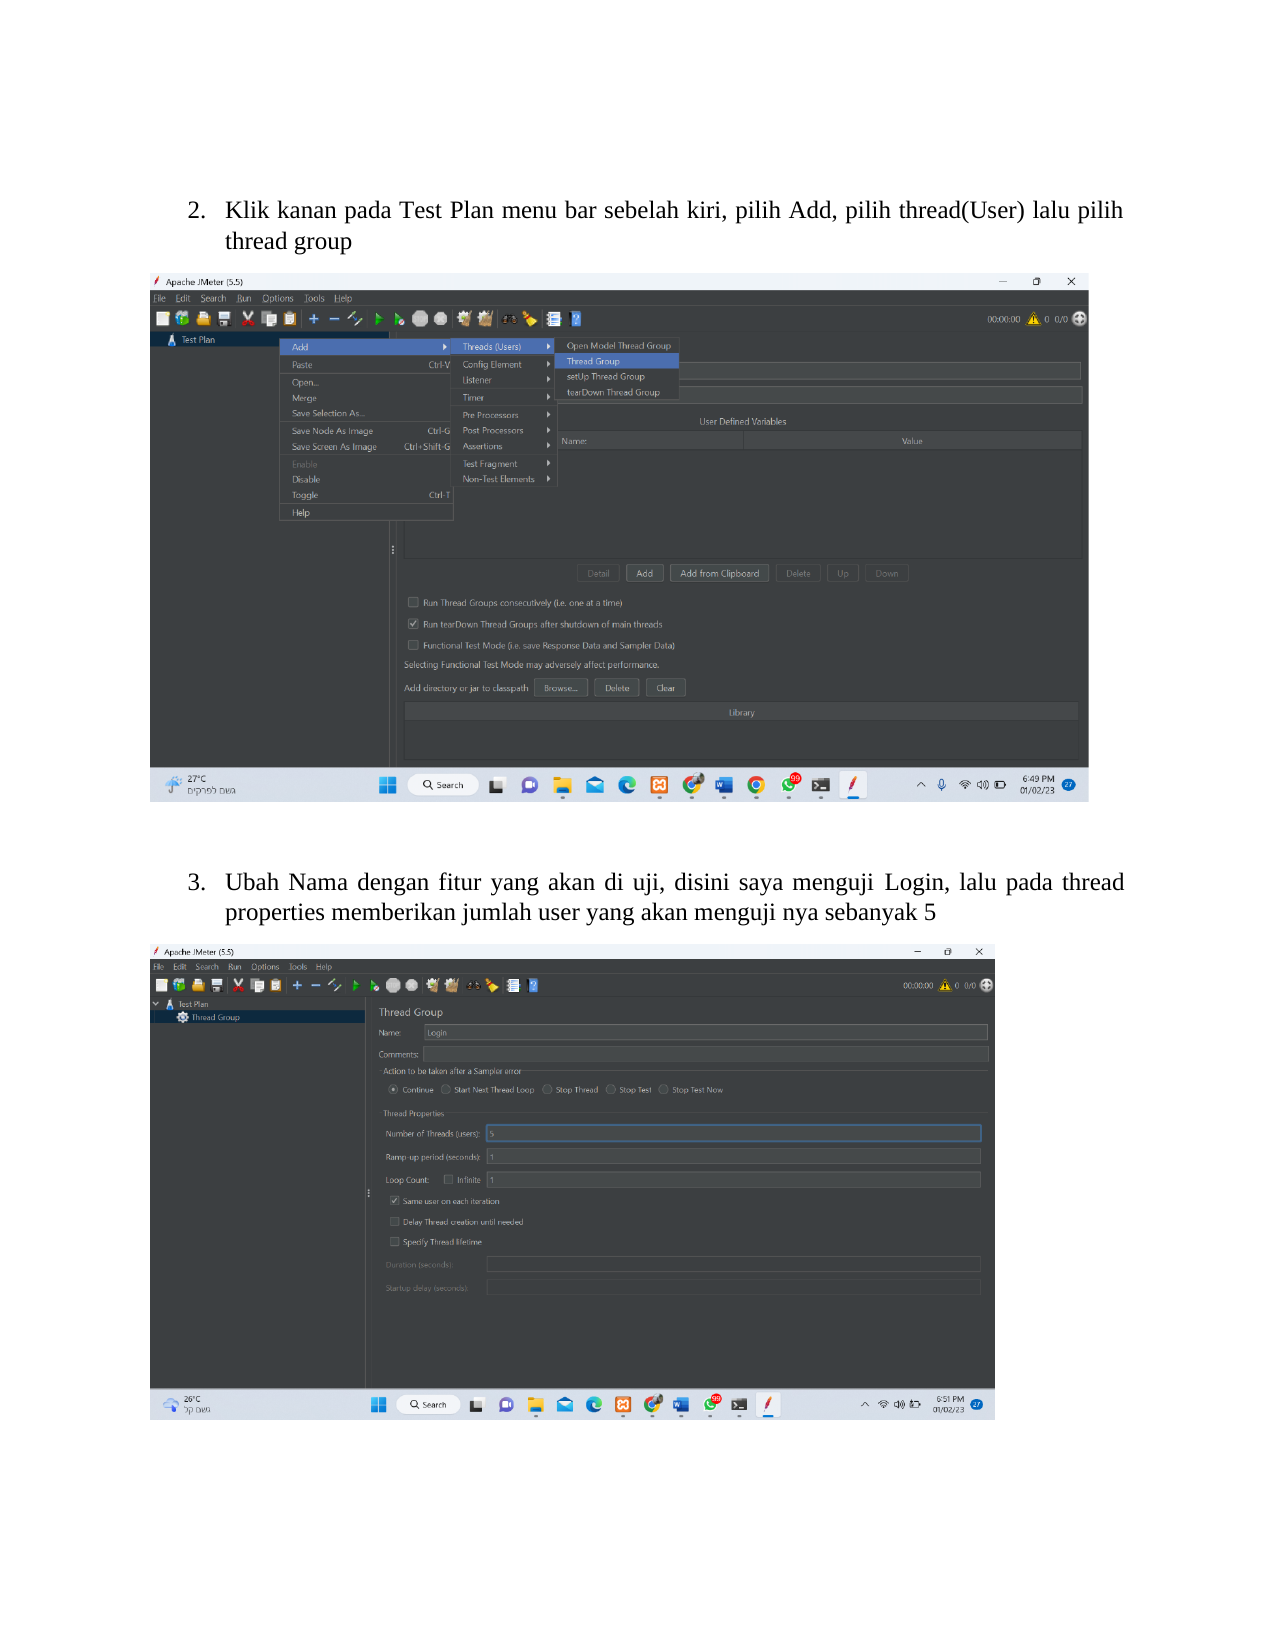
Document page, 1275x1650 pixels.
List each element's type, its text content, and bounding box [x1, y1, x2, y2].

list Klik kanan pada Test Plan menu bar sebelah kiri, pilih Add, pilih thread(User) lalu pilih thread group [187, 196, 1125, 255]
picture [150, 944, 995, 1420]
list Ubah Nama dengan fitur yang akan di uji, disini saya menguji Login, lalu pada thread properties memberikan jumlah user yang akan menguji nya sebanyak 5 [187, 867, 1125, 926]
picture [150, 273, 1089, 802]
